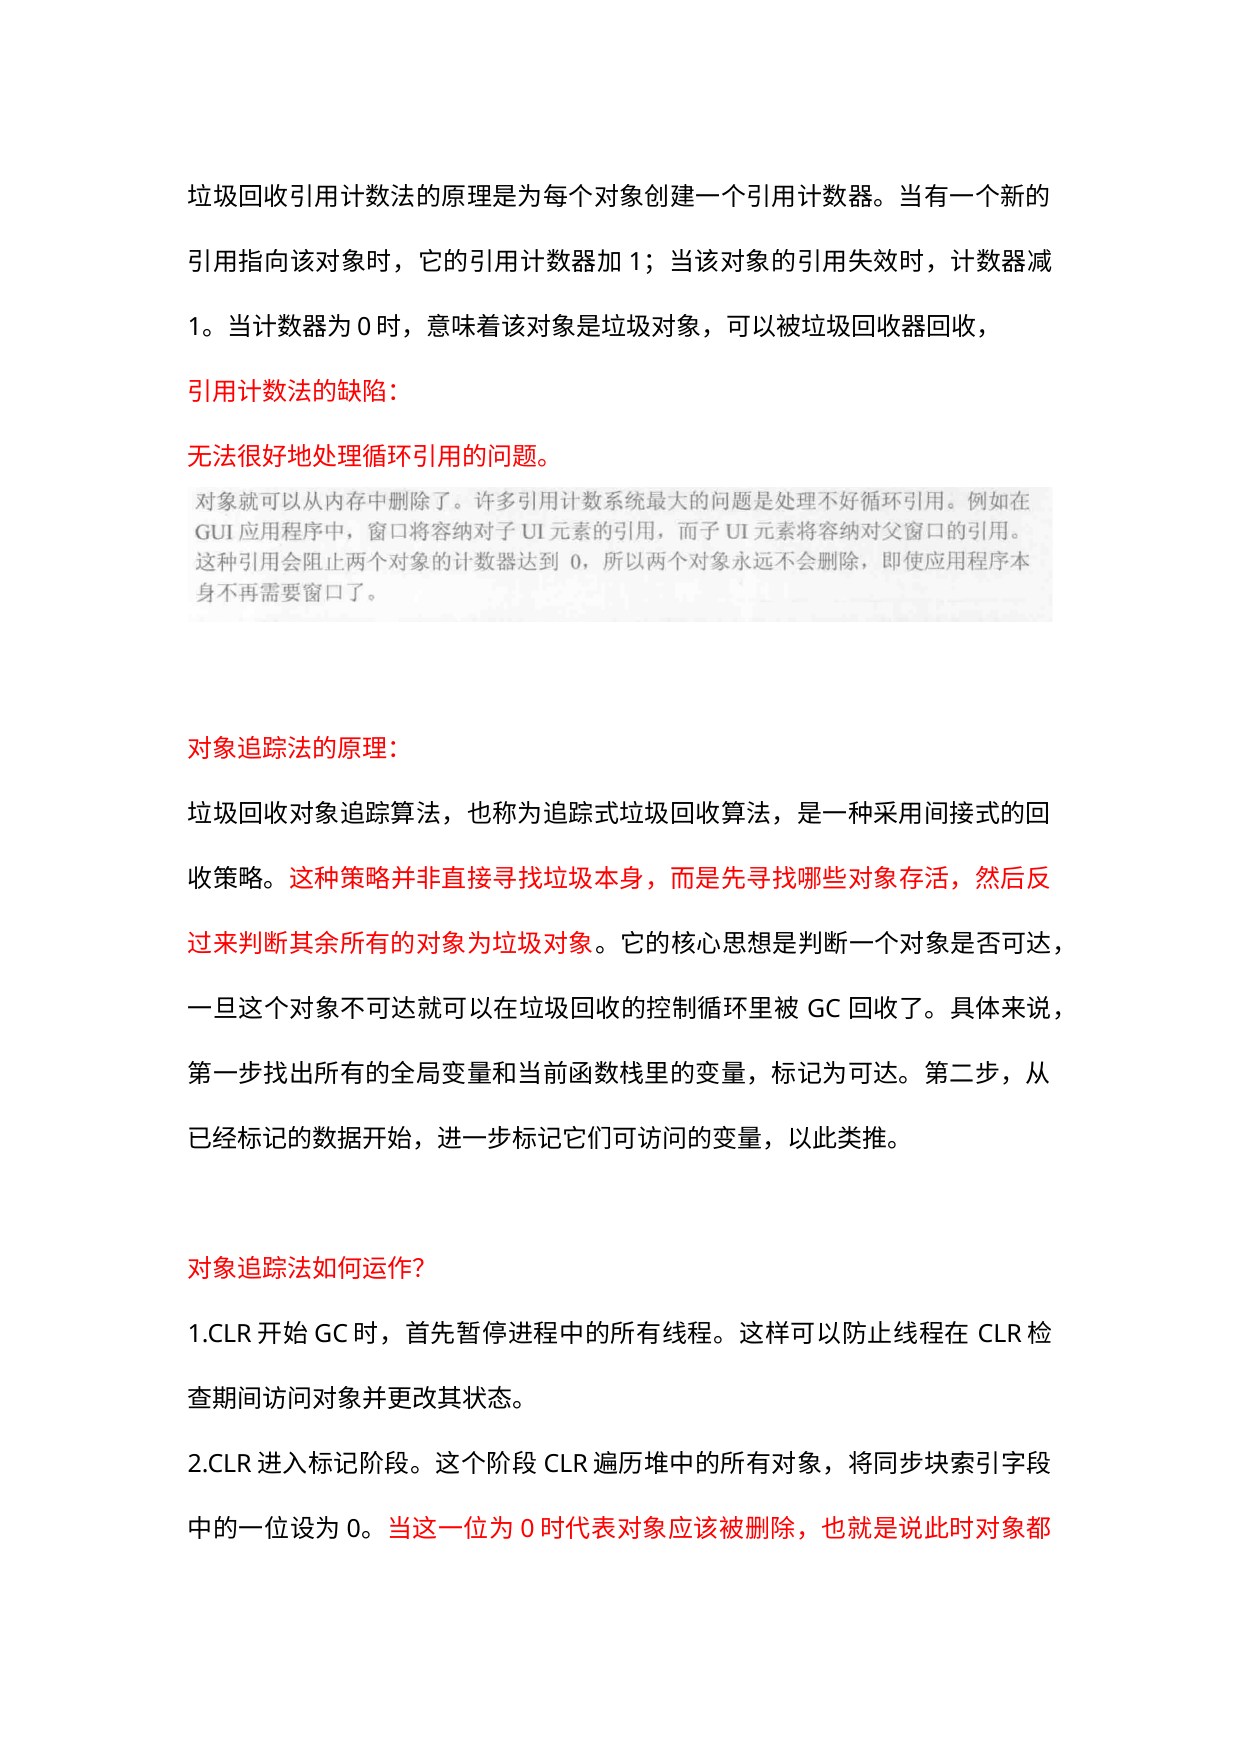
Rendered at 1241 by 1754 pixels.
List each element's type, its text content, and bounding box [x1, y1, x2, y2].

text 1.CLR开始GC时，首先暂停进程中的所有线程。这样可以防止线程在CLR检查期间访问对象并更改其状态。 [187, 1299, 1053, 1429]
text 引用计数法的缺陷： [187, 357, 1053, 422]
text 无法很好地处理循环引用的问题。 [187, 422, 1053, 487]
text 垃圾回收引用计数法的原理是为每个对象创建一个引用计数器。当有一个新的引用指向该对象时，它的引用计数器加1；当该对象的引用失效时，计数器减1。当计数器为0时，意味着该对象是垃圾对象，可以被垃圾回收器回收， [187, 162, 1053, 357]
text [187, 1429, 1053, 1559]
text 垃圾回收对象追踪算法，也称为追踪式垃圾回收算法，是一种采用间接式的回收策略。这种策略并非直接寻找垃圾本身，而是先寻找哪些对象存活，然后反过来判断其余所有的对象为垃圾对象。它的核心思想是判断一个对象是否可达，一旦这个对象不可达就可以在垃圾回收的控制循环里被 GC 回收了。具体来说，第一步找出所有的全局变量和当前函数栈里的变量，标记为可达。第二步，从已经标记的数据开始，进一步标记它们可访问的变量，以此类推。 [187, 779, 1053, 1169]
picture [187, 487, 1053, 622]
text 对象追踪法的原理： [187, 714, 1053, 779]
text 对象追踪法如何运作？ [187, 1234, 1053, 1299]
